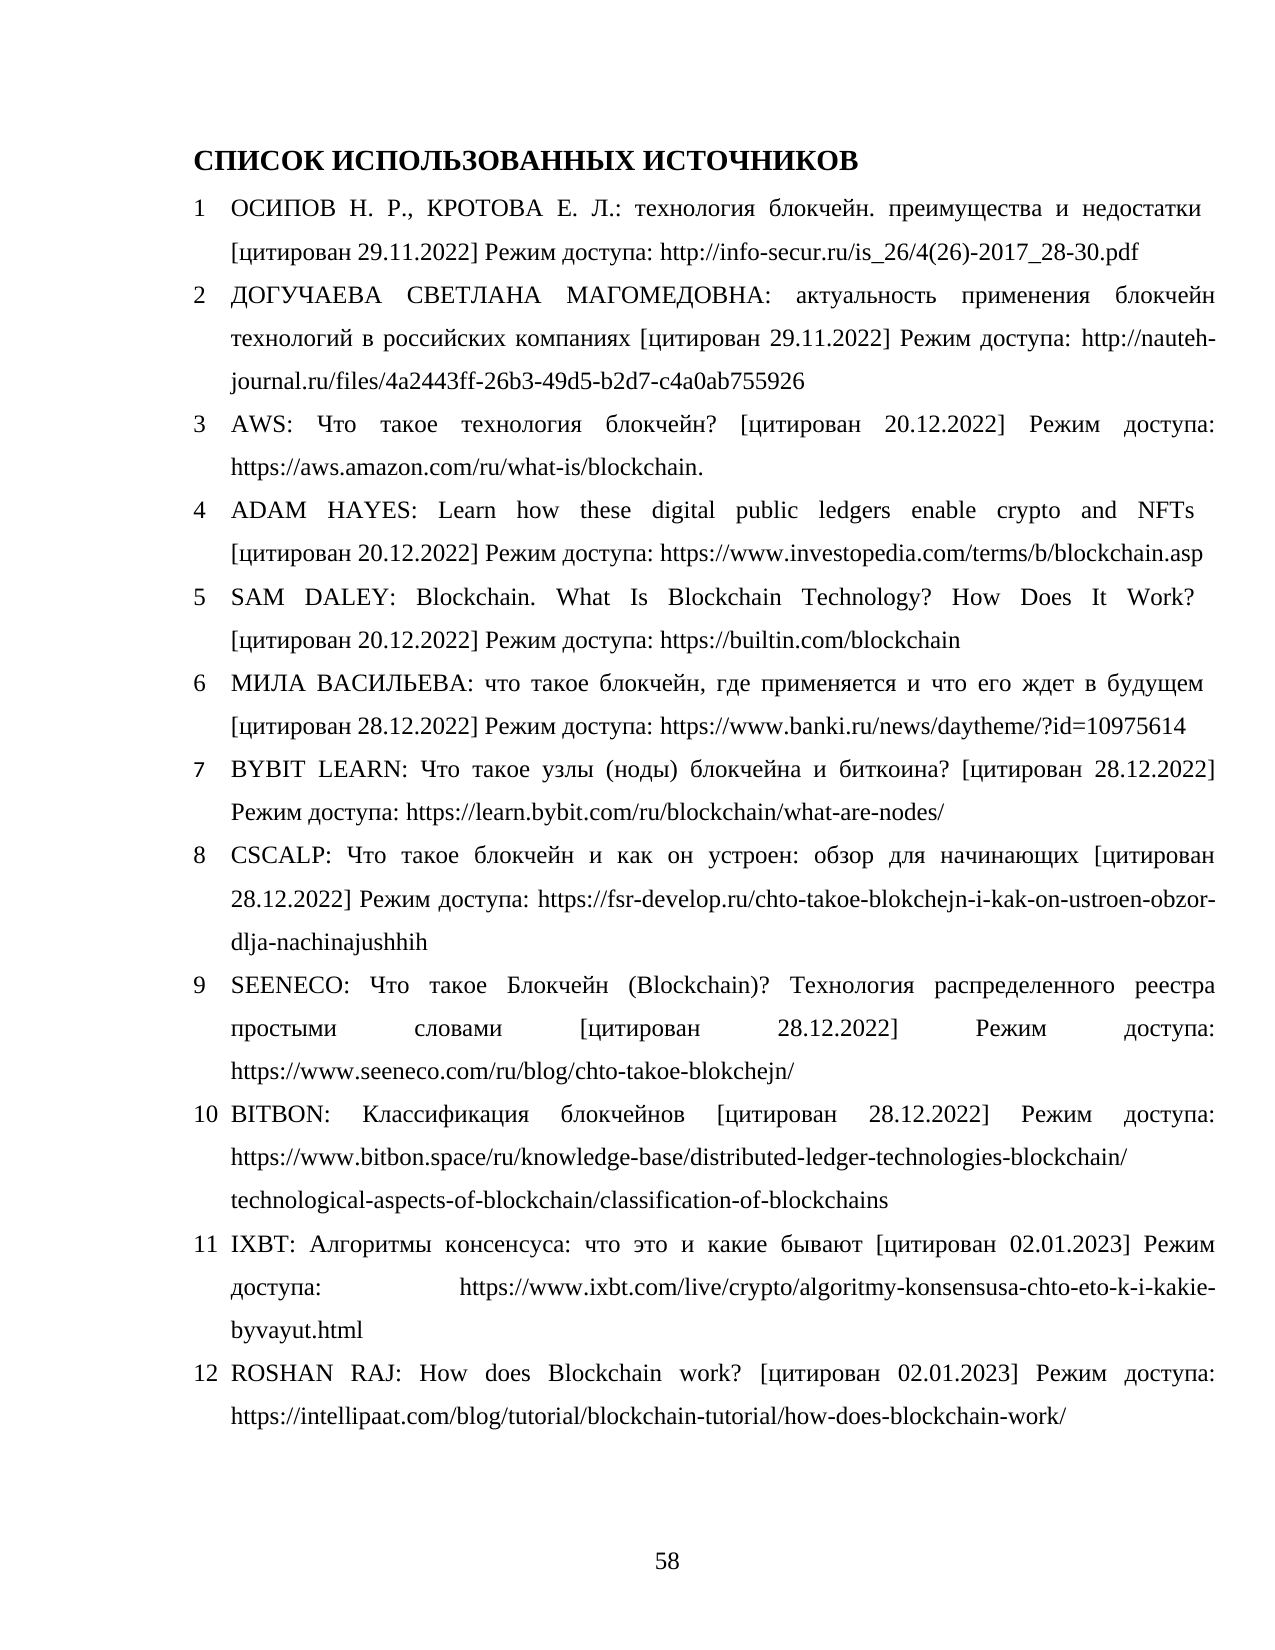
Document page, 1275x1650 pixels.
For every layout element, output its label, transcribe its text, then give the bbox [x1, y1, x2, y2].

list ДОГУЧАЕВА СВЕТЛАНА МАГОМЕДОВНА: актуальность применения блокчейн технологий в российских компаниях [цитирован 29.11.2022] Режим доступа: http://nauteh-journal.ru/files/4a2443ff-26b3-49d5-b2d7-c4a0ab755926 [193, 280, 1216, 395]
list SEENECO: Что такое Блокчейн (Blockchain)? Технология распределенного реестра простыми словами [цитирован 28.12.2022] Режим доступа: https://www.seeneco.com/ru/blog/chto-takoe-blokchejn/ [193, 970, 1216, 1085]
list BITBON: Классификация блокчейнов [цитирован 28.12.2022] Режим доступа: https://www.bitbon.space/ru/knowledge-base/distributed-ledger-technologies-blockchain/technological-aspects-of-blockchain/classification-of-blockchains [193, 1099, 1216, 1214]
list SAM DALEY: Blockchain. What Is Blockchain Technology? How Does It Work? [цитирован 20.12.2022] Режим доступа: https://builtin.com/blockchain [193, 582, 1216, 653]
list ROSHAN RAJ: How does Blockchain work? [цитирован 02.01.2023] Режим доступа: https://intellipaat.com/blog/tutorial/blockchain-tutorial/how-does-blockchain-work/ [193, 1358, 1216, 1430]
list МИЛА ВАСИЛЬЕВА: что такое блокчейн, где применяется и что его ждет в будущем [цитирован 28.12.2022] Режим доступа: https://www.banki.ru/news/daytheme/?id=10975614 [193, 668, 1216, 740]
subtitle СПИСОК ИСПОЛЬЗОВАННЫХ ИСТОЧНИКОВ [193, 143, 1216, 177]
list IXBT: Алгоритмы консенсуса: что это и какие бывают [цитирован 02.01.2023] Режим доступа: https://www.ixbt.com/live/crypto/algoritmy-konsensusa-chto-eto-k-i-kakie-byvayut.html [193, 1229, 1216, 1344]
list AWS: Что такое технология блокчейн? [цитирован 20.12.2022] Режим доступа: https://aws.amazon.com/ru/what-is/blockchain. [193, 409, 1216, 481]
list CSCALP: Что такое блокчейн и как он устроен: обзор для начинающих [цитирован 28.12.2022] Режим доступа: https://fsr-develop.ru/chto-takoe-blokchejn-i-kak-on-ustroen-obzor-dlja-nachinajushhih [193, 841, 1216, 956]
list ОСИПОВ Н. Р., КРОТОВА Е. Л.: технология блокчейн. преимущества и недостатки [цитирован 29.11.2022] Режим доступа: http://info-secur.ru/is_26/4(26)-2017_28-30.pdf [193, 193, 1216, 265]
list ADAM HAYES: Learn how these digital public ledgers enable crypto and NFTs [цитирован 20.12.2022] Режим доступа: https://www.investopedia.com/terms/b/blockchain.asp [193, 495, 1216, 567]
list BYBIT LEARN: Что такое узлы (ноды) блокчейна и биткоина? [цитирован 28.12.2022] Режим доступа: https://learn.bybit.com/ru/blockchain/what-are-nodes/ [193, 754, 1216, 826]
